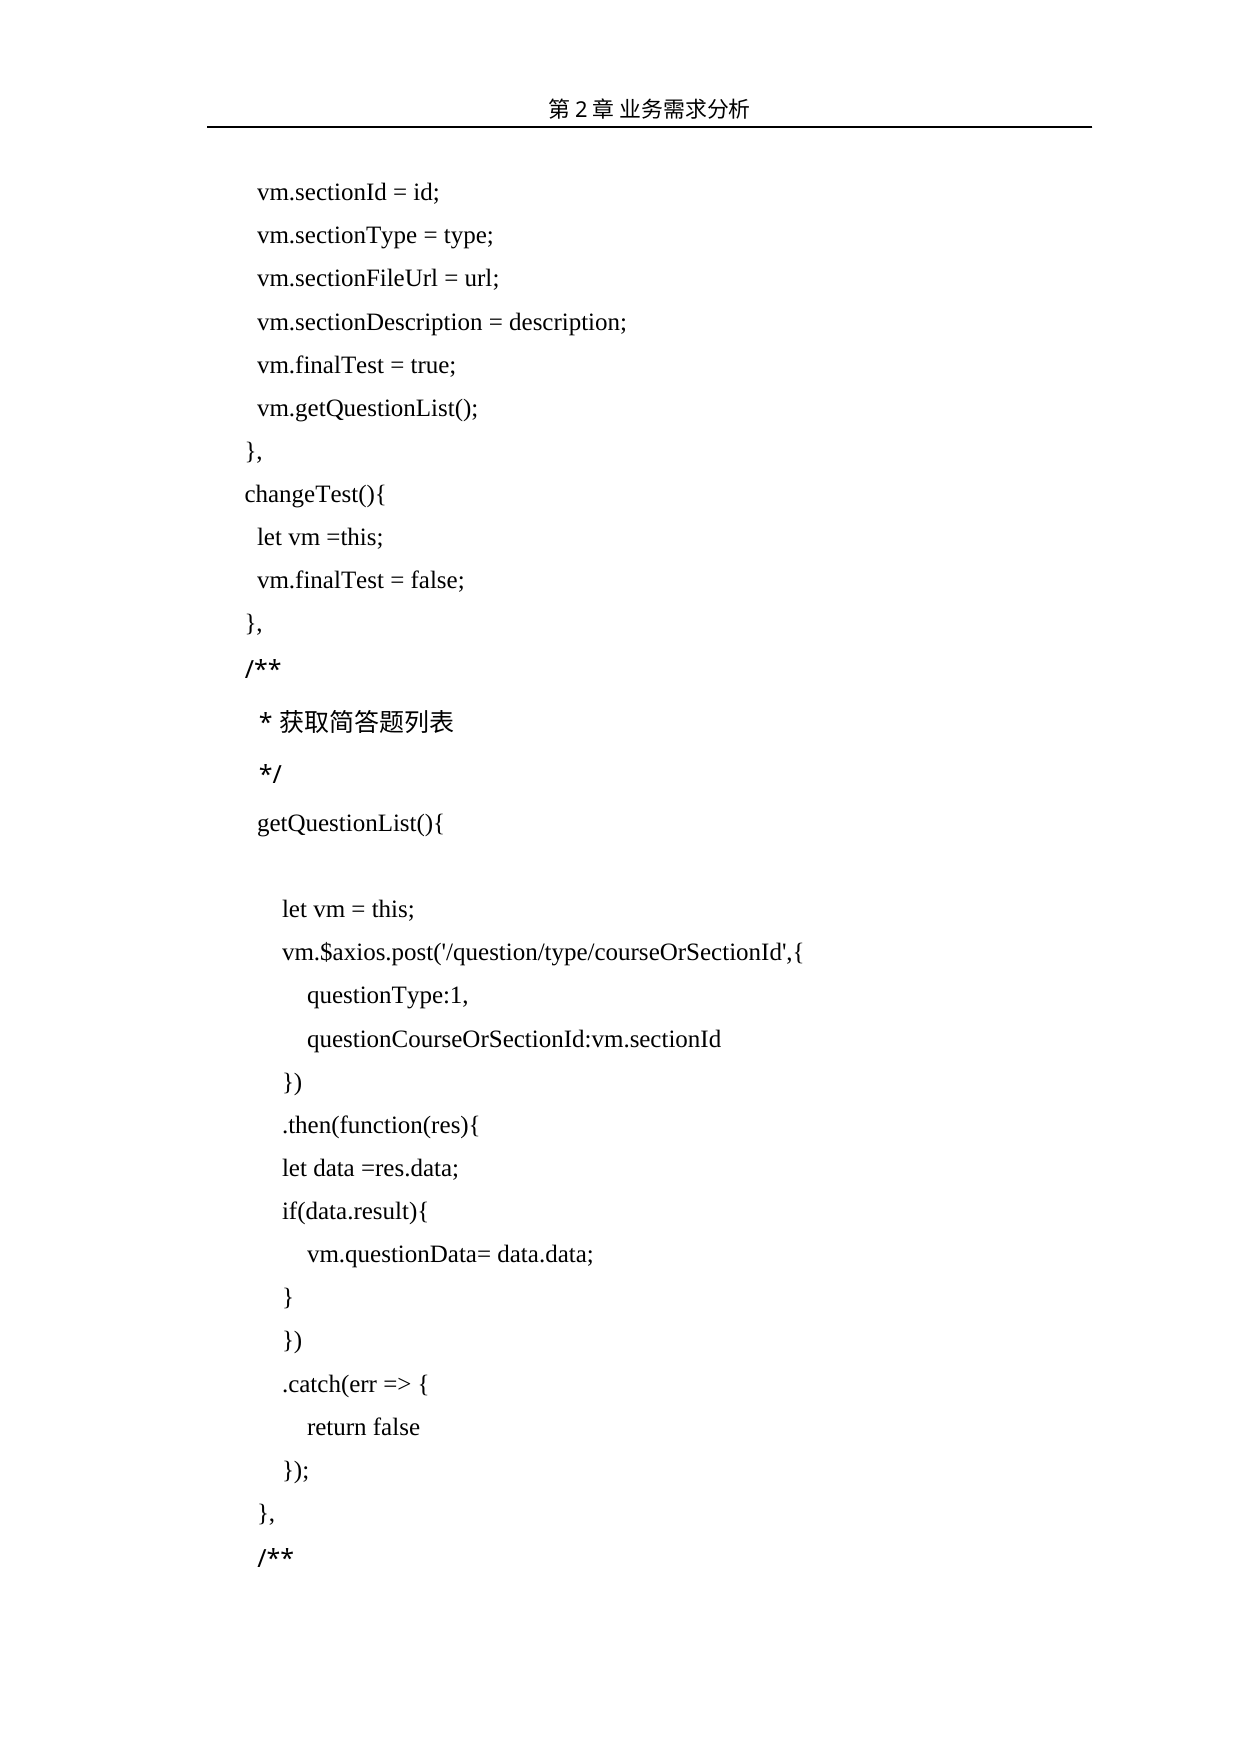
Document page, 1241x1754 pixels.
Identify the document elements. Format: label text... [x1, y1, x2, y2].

text vm.finalTest = true; [207, 350, 1092, 378]
text vm.finalTest = false; [207, 565, 1092, 594]
text questionType:1, [207, 981, 1092, 1009]
text }) [207, 1067, 1092, 1096]
text let vm = this; [207, 894, 1092, 923]
text getQuestionList(){ [207, 808, 1092, 837]
text }); [207, 1455, 1092, 1484]
text }, [207, 436, 1092, 465]
text changeTest(){ [207, 479, 1092, 508]
text }) [207, 1326, 1092, 1354]
text vm.sectionId = id; [207, 177, 1092, 206]
text vm.sectionFileUrl = url; [207, 263, 1092, 292]
text let data =res.data; [207, 1153, 1092, 1182]
text vm.sectionType = type; [207, 220, 1092, 249]
text .catch(err => { [207, 1369, 1092, 1397]
text return false [207, 1412, 1092, 1441]
text vm.sectionDescription = description; [207, 307, 1092, 335]
text questionCourseOrSectionId:vm.sectionId [207, 1024, 1092, 1052]
text vm.$axios.post('/question/type/courseOrSectionId',{ [207, 937, 1092, 966]
text if(data.result){ [207, 1196, 1092, 1225]
text }, [207, 608, 1092, 637]
text } [207, 1282, 1092, 1311]
text * 获取简答题列表 [207, 703, 1092, 739]
text .then(function(res){ [207, 1110, 1092, 1139]
text vm.getQuestionList(); [207, 393, 1092, 422]
text /** [207, 652, 1092, 686]
text */ [207, 757, 1092, 791]
text /** [207, 1541, 1092, 1575]
text vm.questionData= data.data; [207, 1239, 1092, 1268]
text let vm =this; [207, 522, 1092, 551]
text }, [207, 1498, 1092, 1527]
